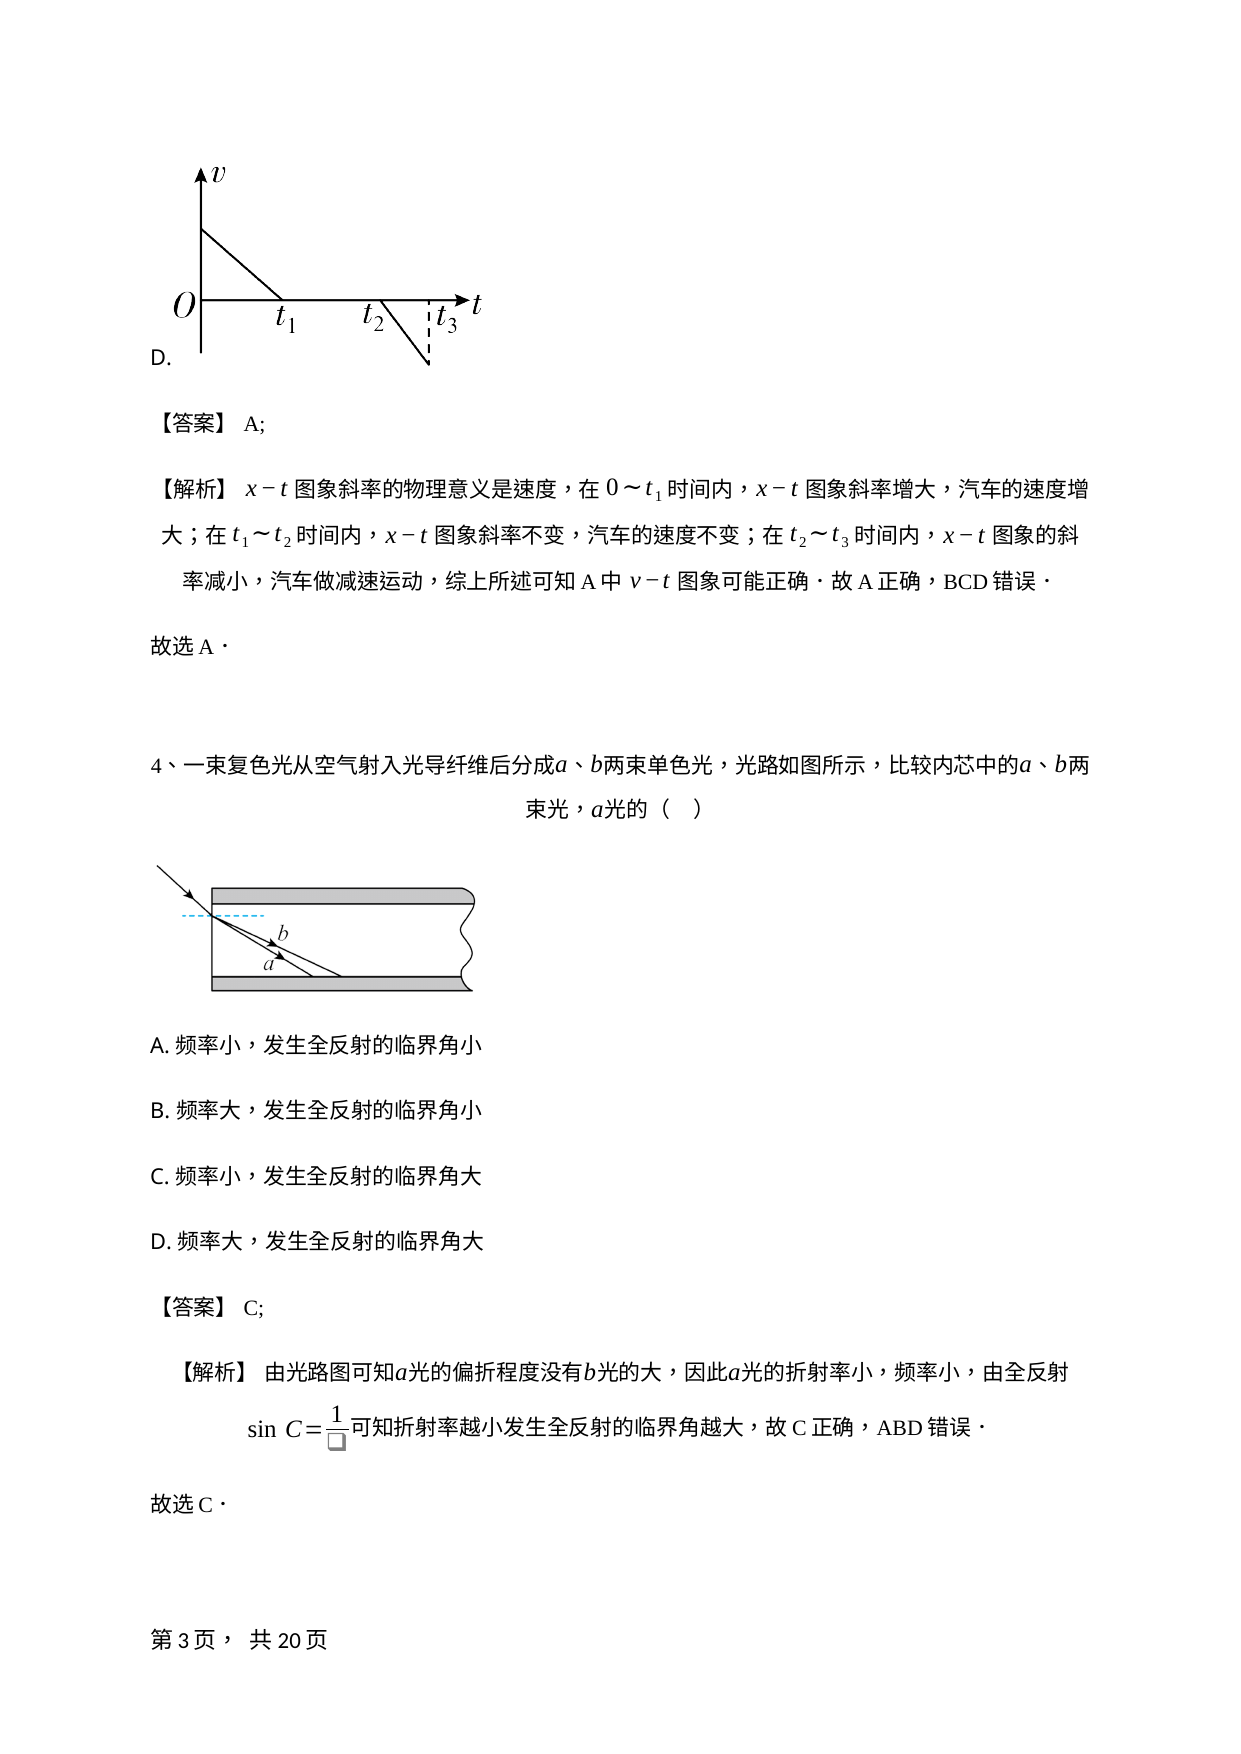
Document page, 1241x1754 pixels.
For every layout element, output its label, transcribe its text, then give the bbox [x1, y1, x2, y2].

text A. 频率小，发生全反射的临界角小 [150, 1029, 1090, 1059]
text 【解析】 由光路图可知光的偏折程度没有光的大，因此光的折射率小，频率小，由全反射可知折射率越小发生全反射的临界角越大，故C正确，ABD错误． [150, 1357, 1090, 1453]
text 故选C． [150, 1489, 1090, 1518]
text B. 频率大，发生全反射的临界角小 [150, 1095, 1090, 1125]
text 4、一束复色光从空气射入光导纤维后分成、两束单色光，光路如图所示，比较内芯中的、两束光，光的（ ） [150, 750, 1090, 824]
picture [150, 860, 480, 995]
text C. 频率小，发生全反射的临界角大 [150, 1161, 1090, 1190]
picture [171, 150, 483, 366]
text 【答案】 C; [150, 1292, 1090, 1321]
text 【解析】 图象斜率的物理意义是速度，在 时间内， 图象斜率增大，汽车的速度增大；在 时间内， 图象斜率不变，汽车的速度不变；在 时间内， 图象的斜率减小，汽车做减速运动，综上所述可知A中 图象可能正确．故A正确，BCD错误． [150, 473, 1090, 595]
text D. 频率大，发生全反射的临界角大 [150, 1226, 1090, 1256]
text 【答案】 A; [150, 408, 1090, 437]
text 故选A． [150, 631, 1090, 661]
